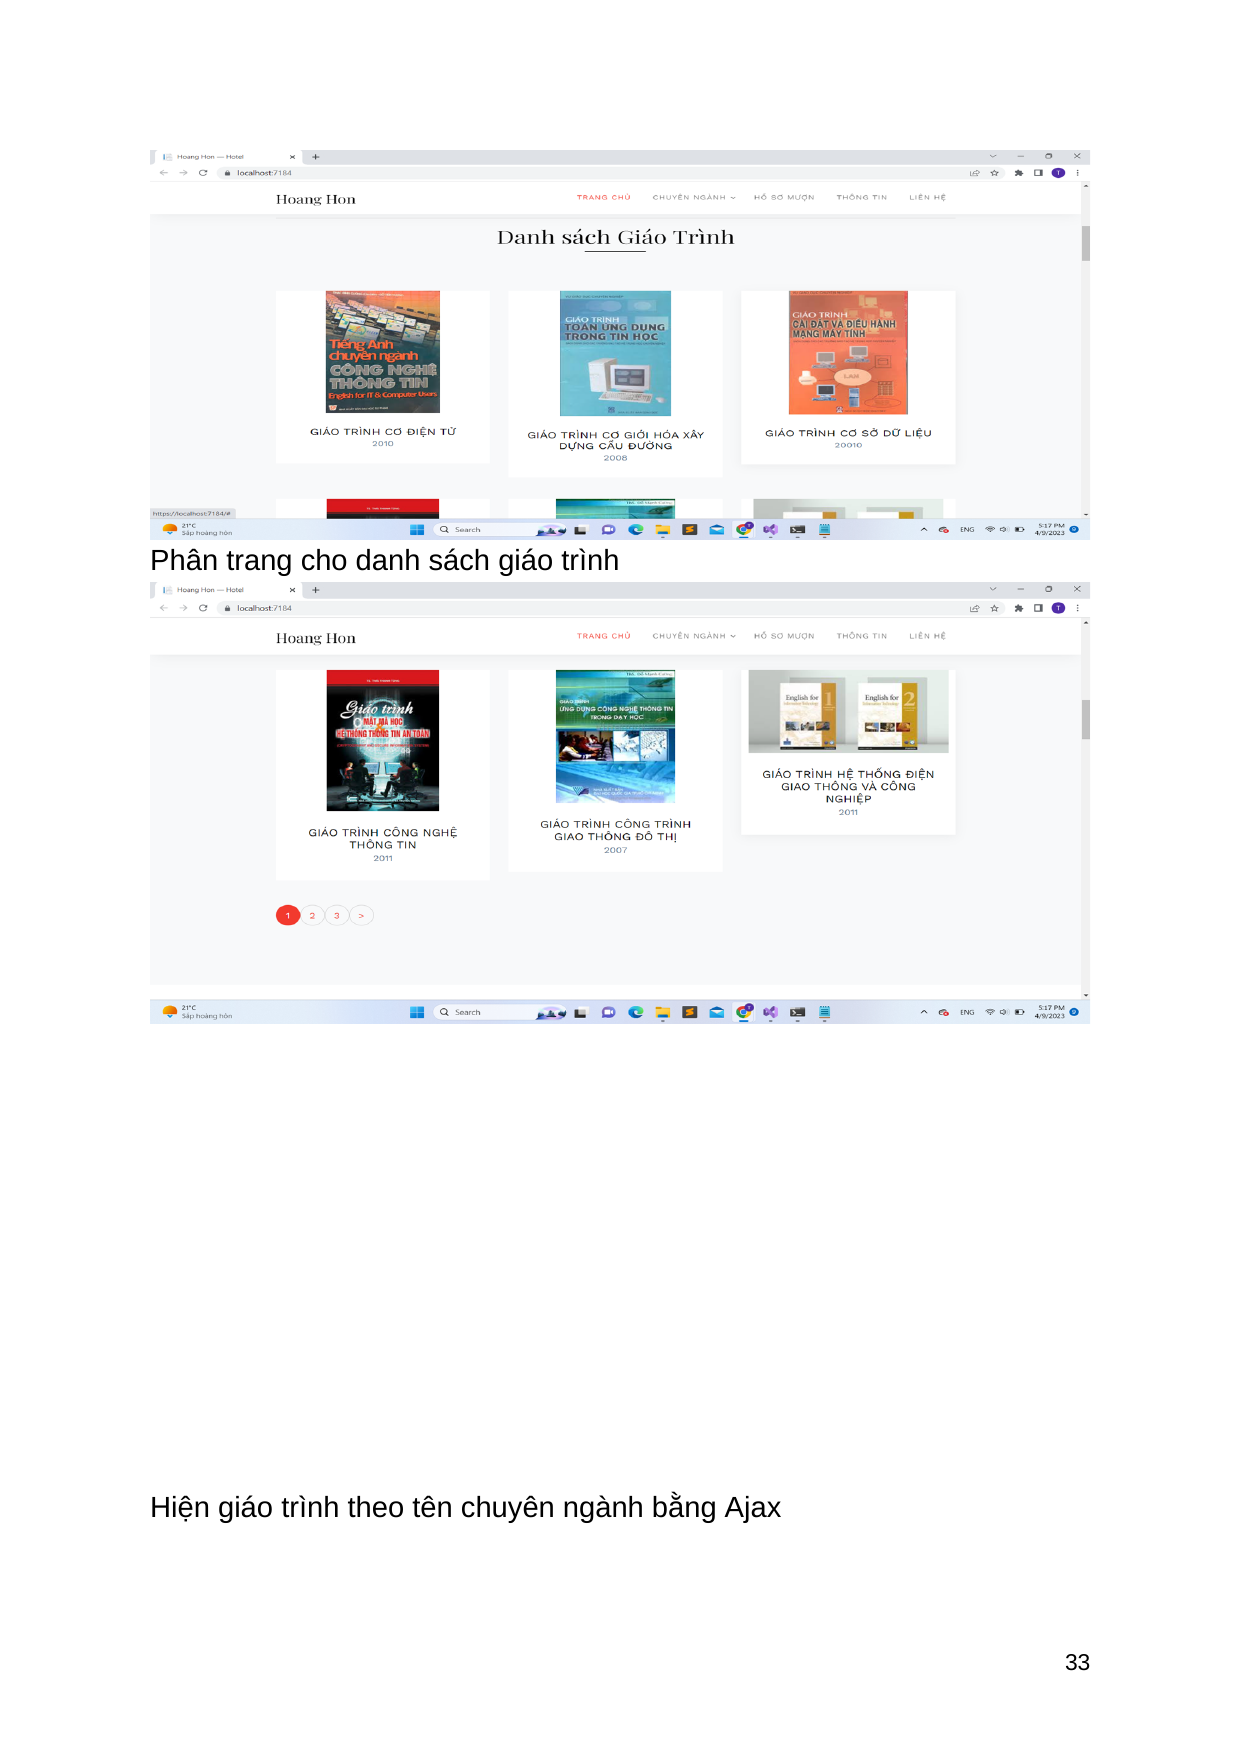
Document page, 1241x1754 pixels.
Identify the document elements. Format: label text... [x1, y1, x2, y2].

text Phân trang cho danh sách giáo trình [150, 543, 1090, 577]
picture [150, 582, 1091, 1024]
text Hiện giáo trình theo tên chuyên ngành bằng Ajax [150, 1490, 1090, 1523]
picture [150, 150, 1091, 540]
